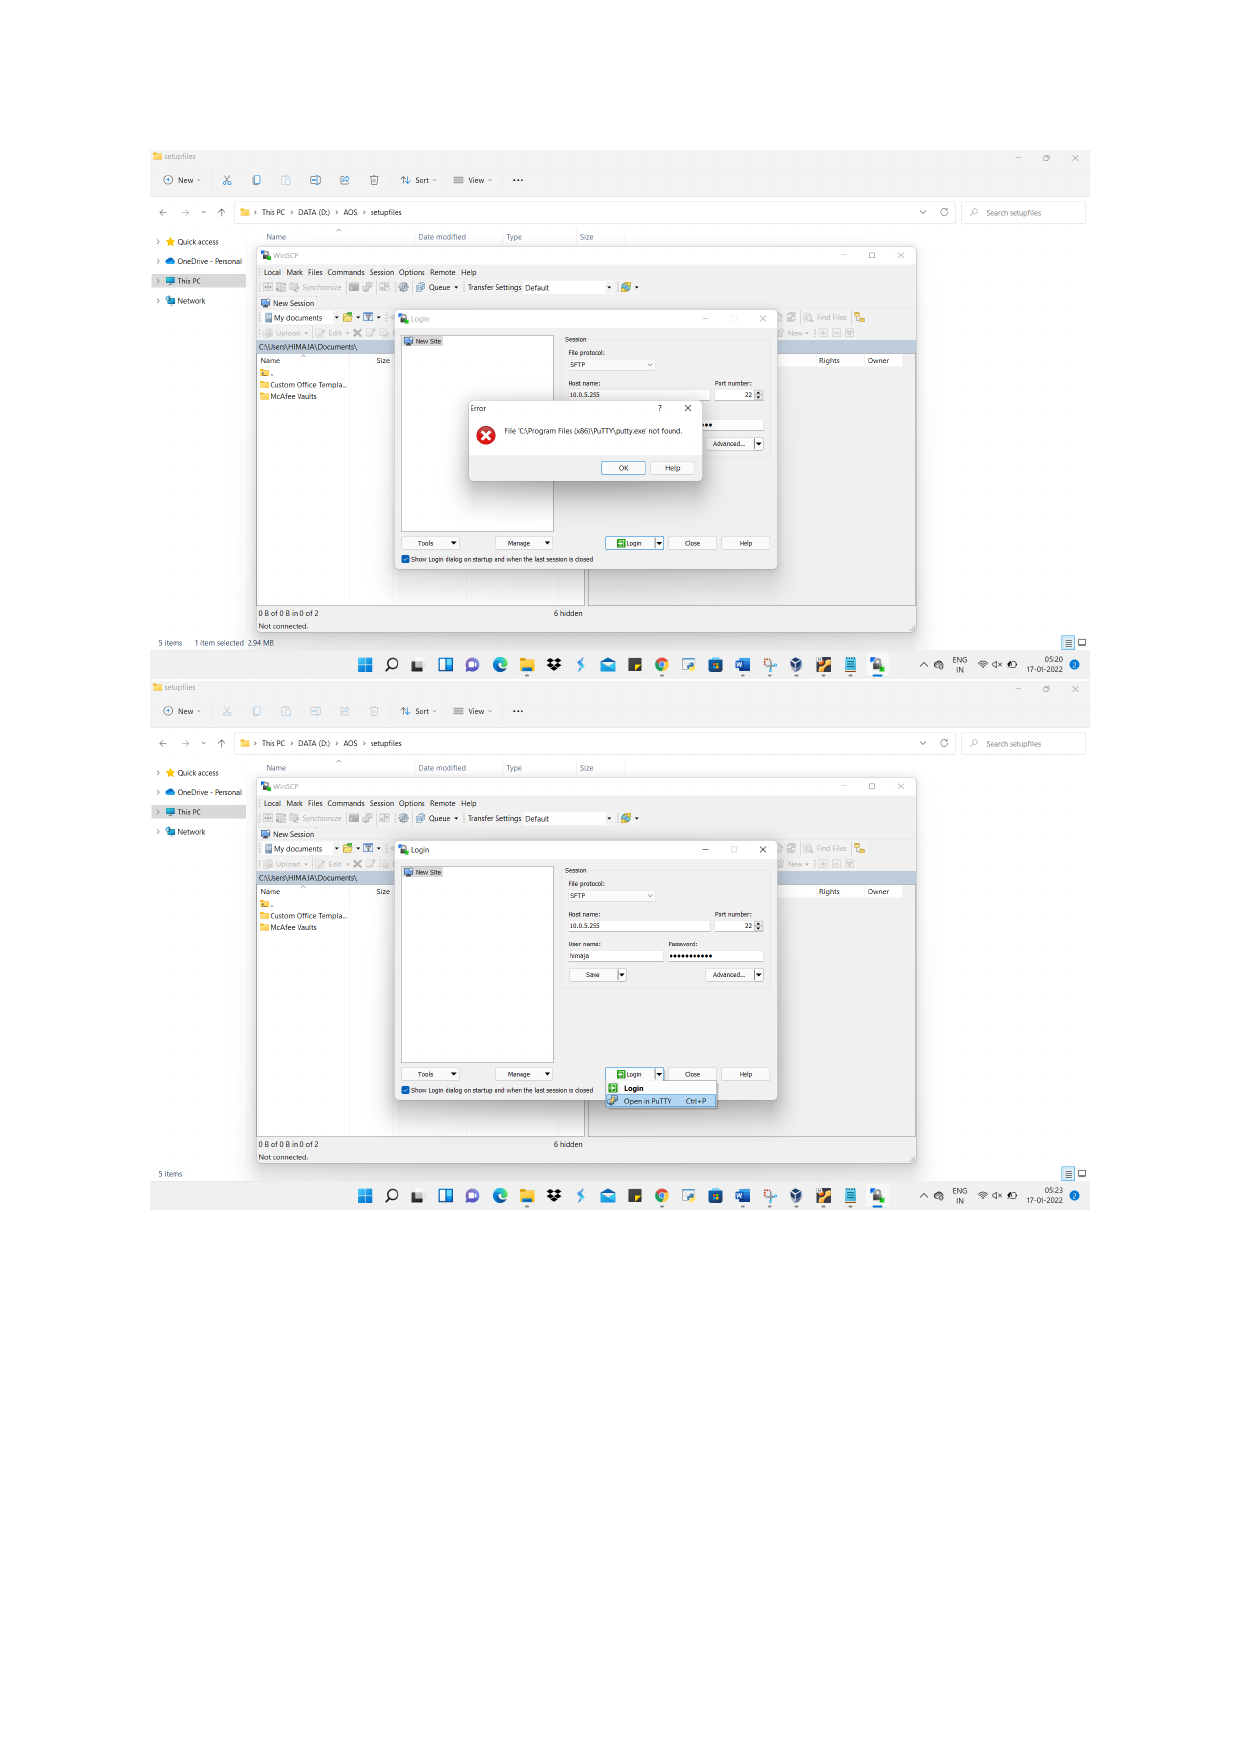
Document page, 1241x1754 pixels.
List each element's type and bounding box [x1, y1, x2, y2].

picture [150, 681, 1091, 1210]
picture [150, 150, 1091, 679]
